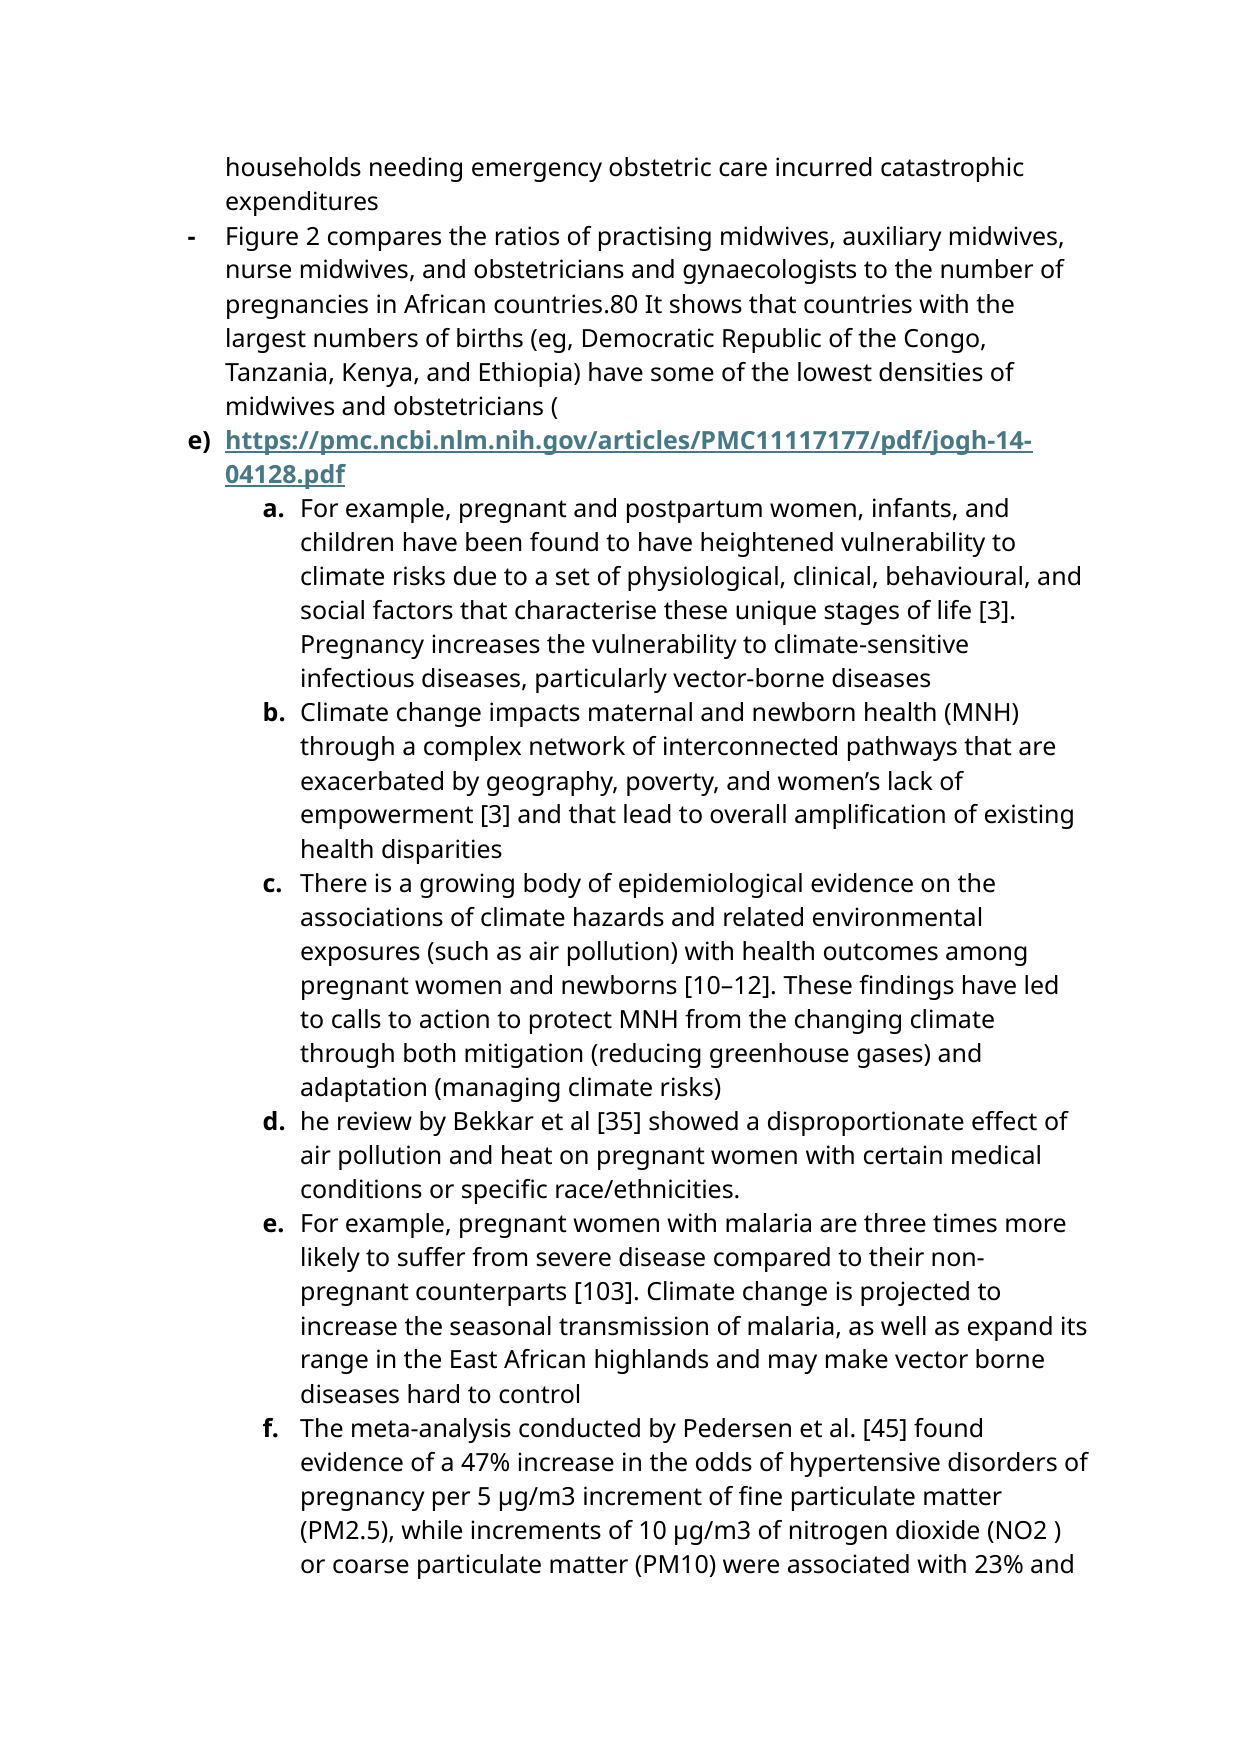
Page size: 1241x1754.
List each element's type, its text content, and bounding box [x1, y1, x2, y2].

list There is a growing body of epidemiological evidence on the associations of climate hazards and related environmental exposures (such as air pollution) with health outcomes among pregnant women and newborns [10–12]. These findings have led to calls to action to protect MNH from the changing climate through both mitigation (reducing greenhouse gases) and adaptation (managing climate risks) [262, 865, 1090, 1104]
list Climate change impacts maternal and newborn health (MNH) through a complex network of interconnected pathways that are exacerbated by geography, poverty, and women’s lack of empowerment [3] and that lead to overall amplification of existing health disparities [262, 695, 1090, 865]
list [262, 1410, 1090, 1581]
list https://pmc.ncbi.nlm.nih.gov/articles/PMC11117177/pdf/jogh-14-04128.pdf [187, 422, 1090, 491]
list For example, pregnant women with malaria are three times more likely to suffer from severe disease compared to their non-pregnant counterparts [103]. Climate change is projected to increase the seasonal transmission of malaria, as well as expand its range in the East African highlands and may make vector borne diseases hard to control [262, 1206, 1090, 1410]
list Figure 2 compares the ratios of practising midwives, auxiliary midwives, nurse midwives, and obstetricians and gynaecologists to the number of pregnancies in African countries.80 It shows that countries with the largest numbers of births (eg, Democratic Republic of the Congo, Tanzania, Kenya, and Ethiopia) have some of the lowest densities of midwives and obstetricians ( [187, 218, 1090, 422]
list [187, 150, 1090, 218]
list For example, pregnant and postpartum women, infants, and children have been found to have heightened vulnerability to climate risks due to a set of physiological, clinical, behavioural, and social factors that characterise these unique stages of life [3]. Pregnancy increases the vulnerability to climate-sensitive infectious diseases, particularly vector-borne diseases [262, 491, 1090, 695]
list he review by Bekkar et al [35] showed a disproportionate effect of air pollution and heat on pregnant women with certain medical conditions or specific race/ethnicities. [262, 1104, 1090, 1206]
